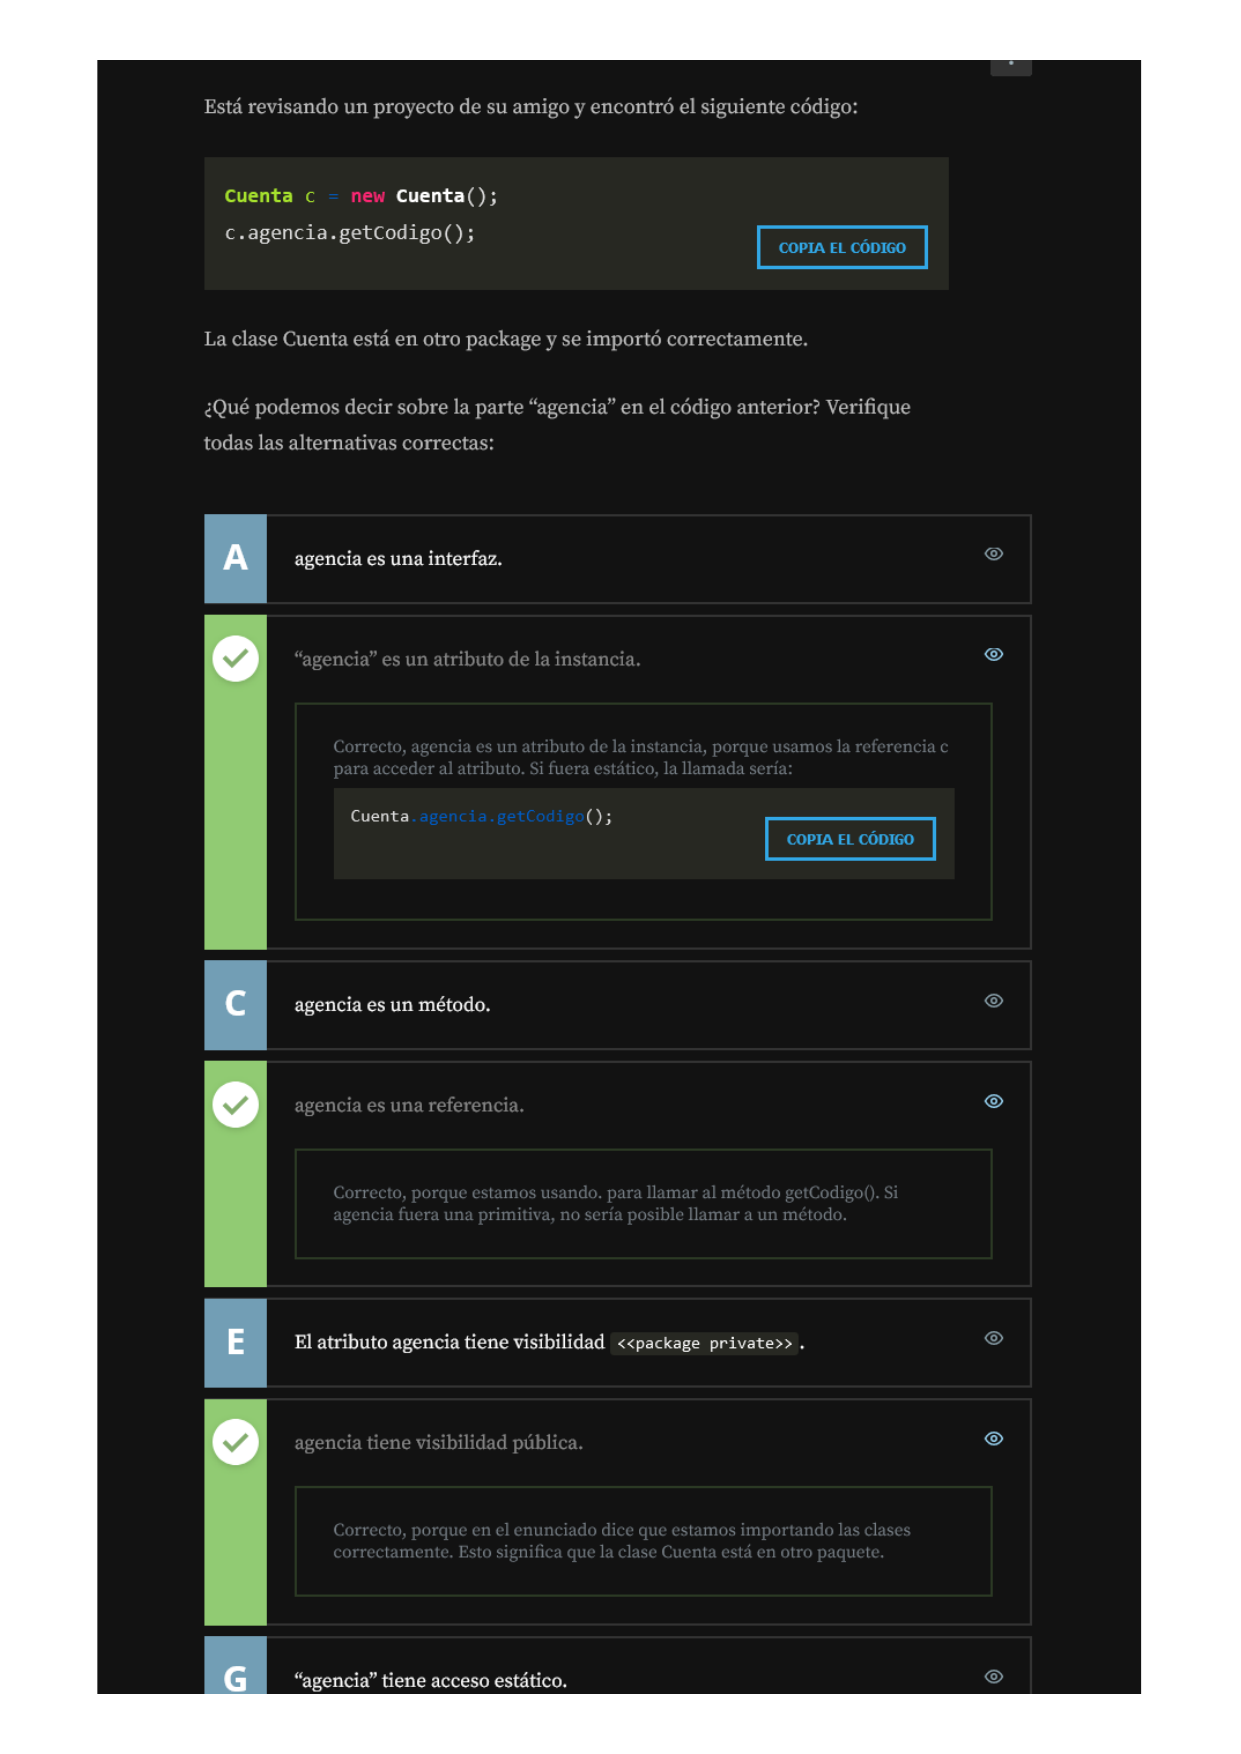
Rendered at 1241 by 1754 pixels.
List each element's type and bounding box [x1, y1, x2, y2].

picture [97, 60, 1142, 1694]
